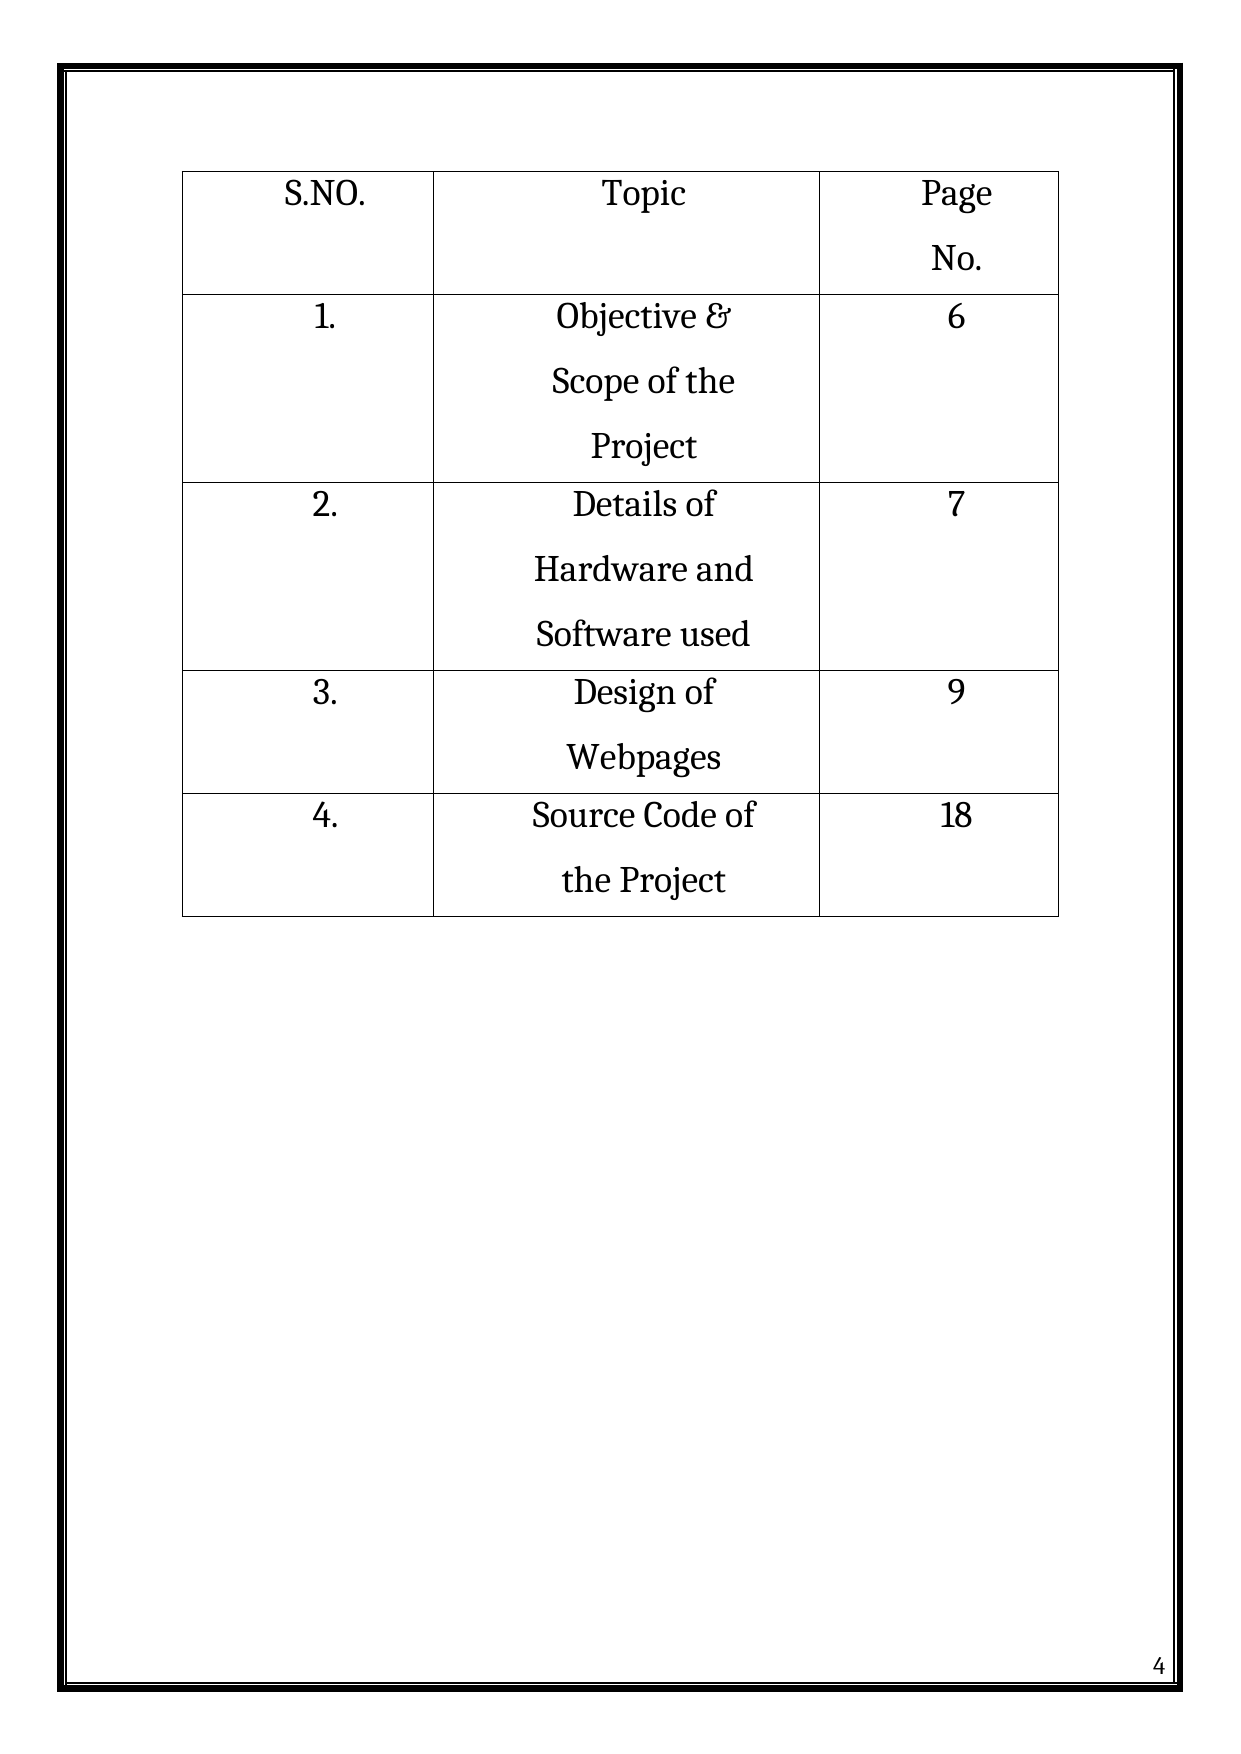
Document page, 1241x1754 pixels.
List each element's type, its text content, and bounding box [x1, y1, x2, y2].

table_cell 2. [183, 483, 433, 669]
table_cell 7 [820, 483, 1058, 669]
table_cell 9 [820, 671, 1058, 793]
table_header Page No. [820, 172, 1058, 294]
table_cell 4. [183, 794, 433, 916]
table_cell 3. [183, 671, 433, 793]
table_cell Details of Hardware and Software used [434, 483, 819, 669]
table_header Topic [434, 172, 819, 294]
table_cell Source Code of the Project [434, 794, 819, 916]
table_cell 18 [820, 794, 1058, 916]
table_cell Design of Webpages [434, 671, 819, 793]
table_header S.NO. [183, 172, 433, 294]
table_cell 6 [820, 295, 1058, 482]
table_cell Objective & Scope of the Project [434, 295, 819, 482]
table_cell 1. [183, 295, 433, 482]
